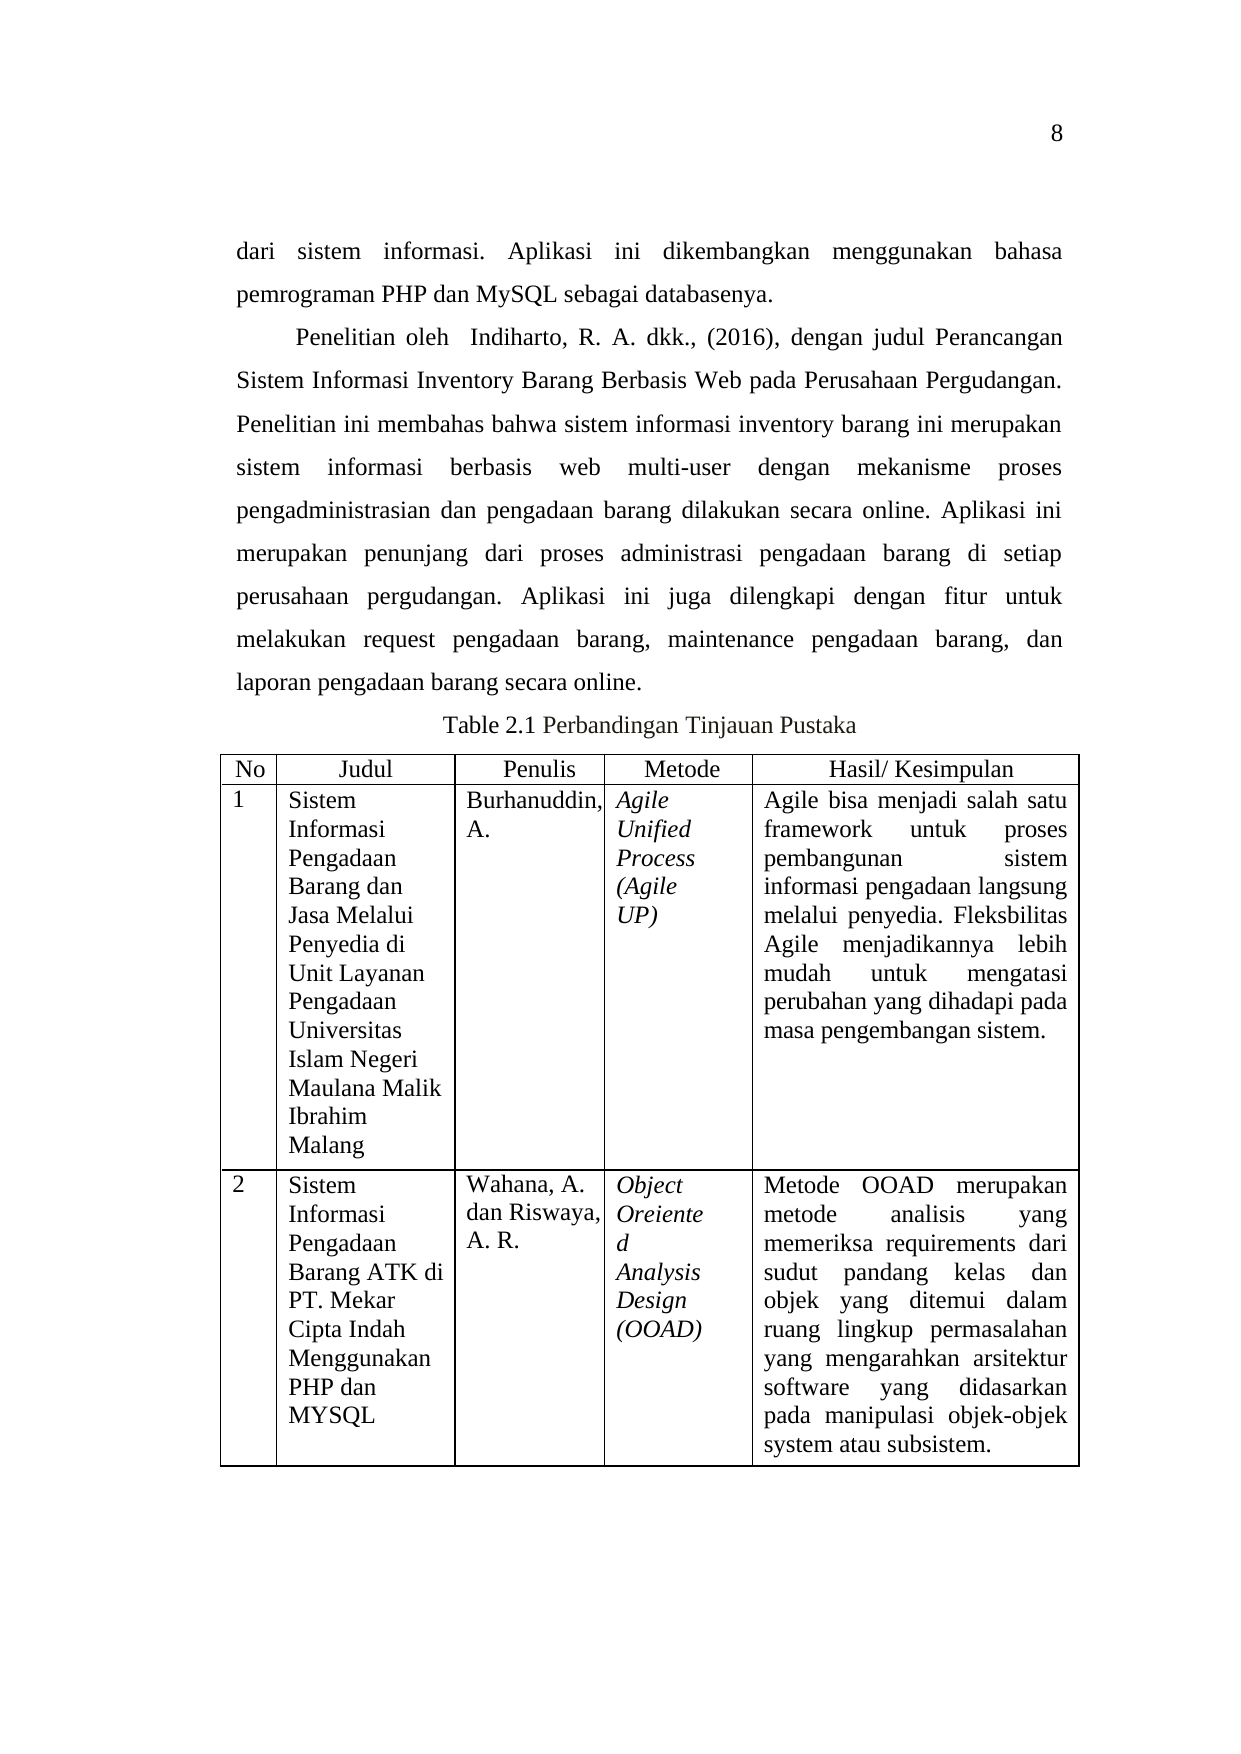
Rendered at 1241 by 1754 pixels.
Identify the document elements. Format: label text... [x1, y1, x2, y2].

table_cell Sistem Informasi Pengadaan Barang dan Jasa Melalui Penyedia di Unit Layanan Pengadaan Universitas Islam Negeri Maulana Malik Ibrahim Malang [277, 785, 454, 1169]
table_cell 1 [221, 785, 276, 1169]
table_header Penulis [456, 755, 604, 783]
table_cell 2 [221, 1170, 276, 1465]
table_header Metode [605, 755, 752, 783]
table_header Hasil/ Kesimpulan [753, 755, 1078, 783]
table_cell Burhanuddin, A. [456, 785, 604, 1169]
table_cell Wahana, A. dan Riswaya, A. R. [456, 1171, 604, 1465]
table_cell Agile bisa menjadi salah satu framework untuk proses pembangunan sistem informasi pengadaan langsung melalui penyedia. Fleksbilitas Agile menjadikannya lebih mudah untuk mengatasi perubahan yang dihadapi pada masa pengembangan sistem. [753, 785, 1078, 1169]
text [236, 236, 1063, 308]
table_cell Object Oreiented Analysis Design (OOAD) [605, 1171, 752, 1465]
text Table 2.1 Perbandingan Tinjauan Pustaka [236, 711, 1063, 739]
table_cell Metode OOAD merupakan metode analisis yang memeriksa requirements dari sudut pandang kelas dan objek yang ditemui dalam ruang lingkup permasalahan yang mengarahkan arsitektur software yang didasarkan pada manipulasi objek-objek system atau subsistem. [753, 1171, 1078, 1465]
table_cell Agile Unified Process (Agile UP) [605, 785, 752, 1169]
table_cell Sistem Informasi Pengadaan Barang ATK di PT. Mekar Cipta Indah Menggunakan PHP dan MYSQL [277, 1171, 454, 1465]
table_header Judul [277, 755, 454, 783]
table_header No [221, 755, 276, 783]
text Penelitian oleh Indiharto, R. A. dkk., (2016), dengan judul Perancangan Sistem Informasi Inventory Barang Berbasis Web pada Perusahaan Pergudangan. Penelitian ini membahas bahwa sistem informasi inventory barang ini merupakan sistem informasi berbasis web multi-user dengan mekanisme proses pengadministrasian dan pengadaan barang dilakukan secara online. Aplikasi ini merupakan penunjang dari proses administrasi pengadaan barang di setiap perusahaan pergudangan. Aplikasi ini juga dilengkapi dengan fitur untuk melakukan request pengadaan barang, maintenance pengadaan barang, dan laporan pengadaan barang secara online. [236, 322, 1063, 696]
